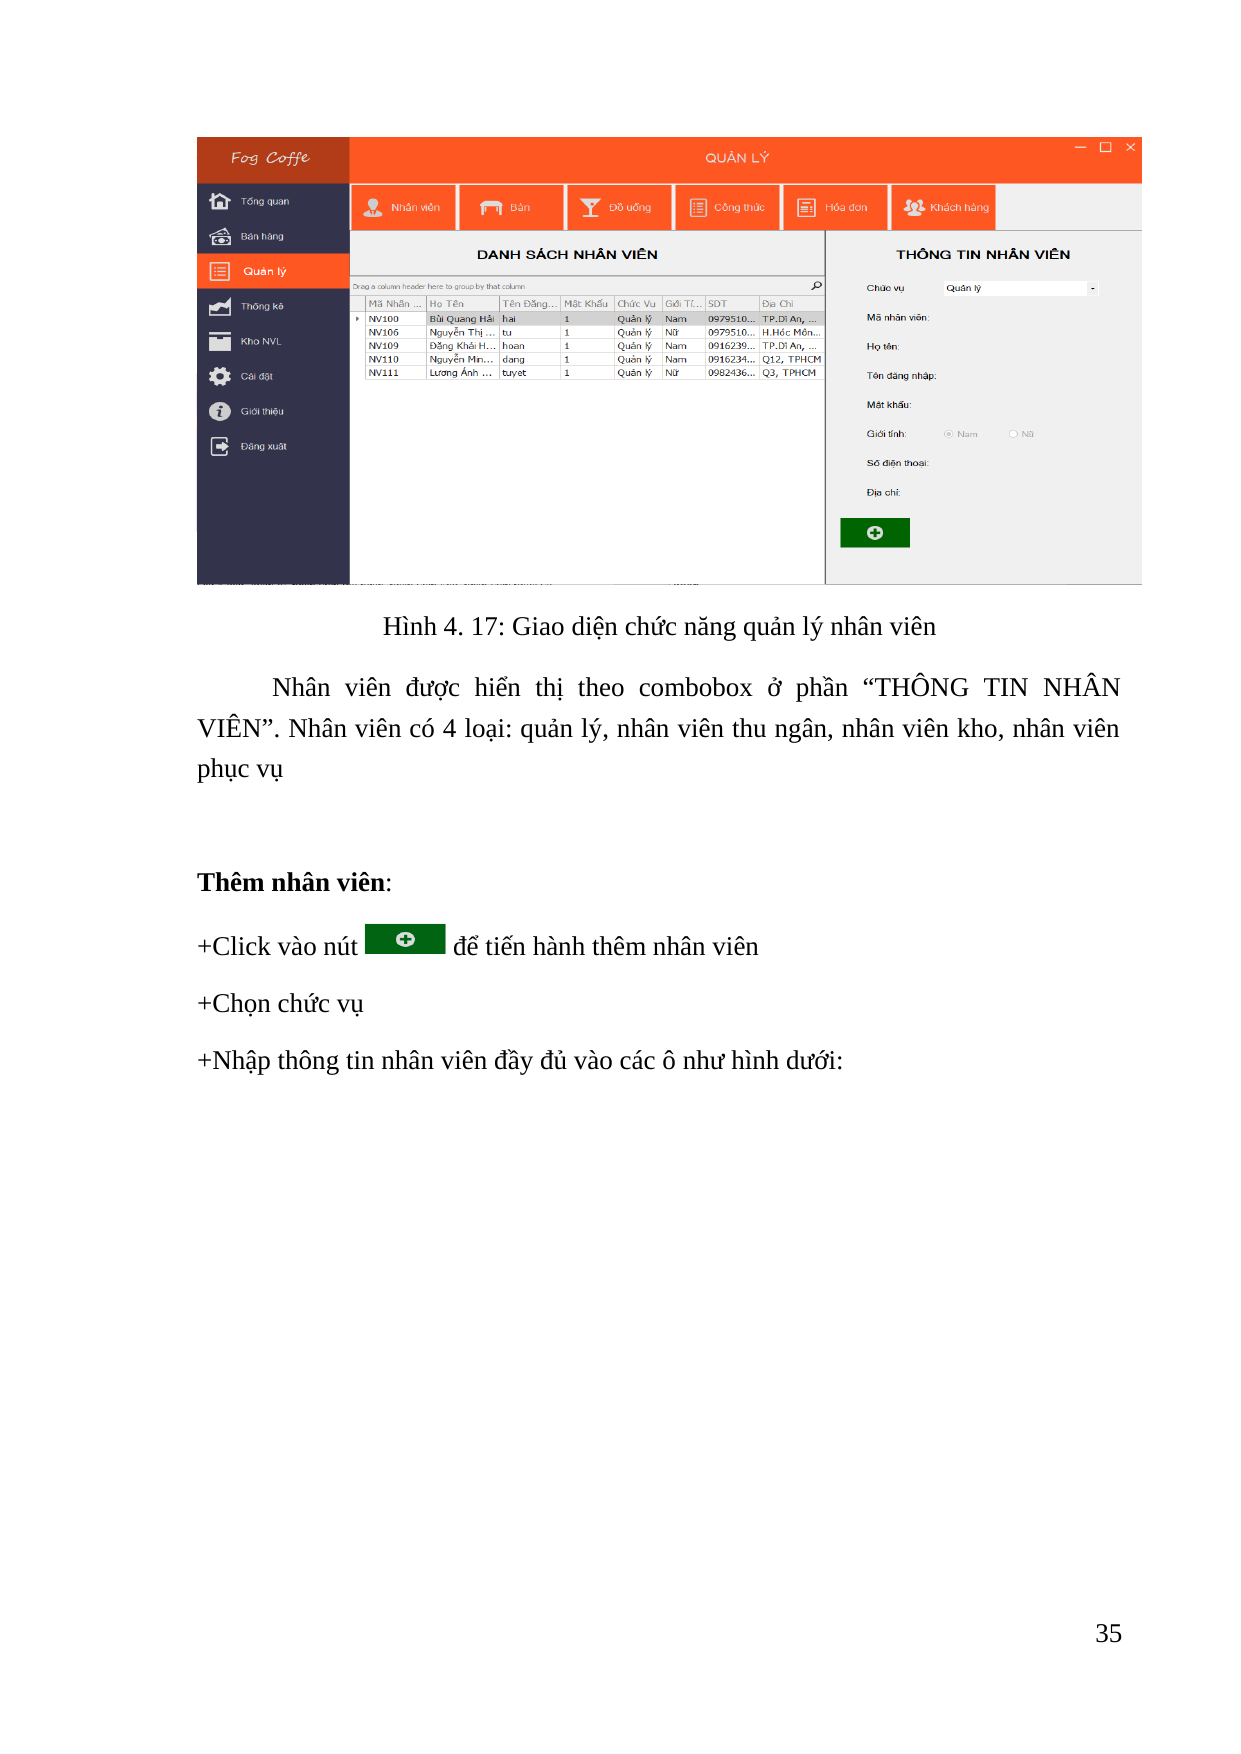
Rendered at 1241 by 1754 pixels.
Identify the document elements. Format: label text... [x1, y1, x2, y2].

text +Click vào nút để tiến hành thêm nhân viên [197, 923, 1122, 961]
text Thêm nhân viên: [197, 866, 1122, 897]
text Hình 4. 17: Giao diện chức năng quản lý nhân viên [197, 610, 1122, 641]
text Nhân viên được hiển thị theo combobox ở phần “THÔNG TIN NHÂN VIÊN”. Nhân viên có 4 loại: quản lý, nhân viên thu ngân, nhân viên kho, nhân viên phục vụ [197, 671, 1122, 783]
picture [364, 923, 446, 954]
text +Nhập thông tin nhân viên đầy đủ vào các ô như hình dưới: [197, 1044, 1122, 1075]
text +Chọn chức vụ [197, 987, 1122, 1018]
picture [196, 137, 1142, 585]
